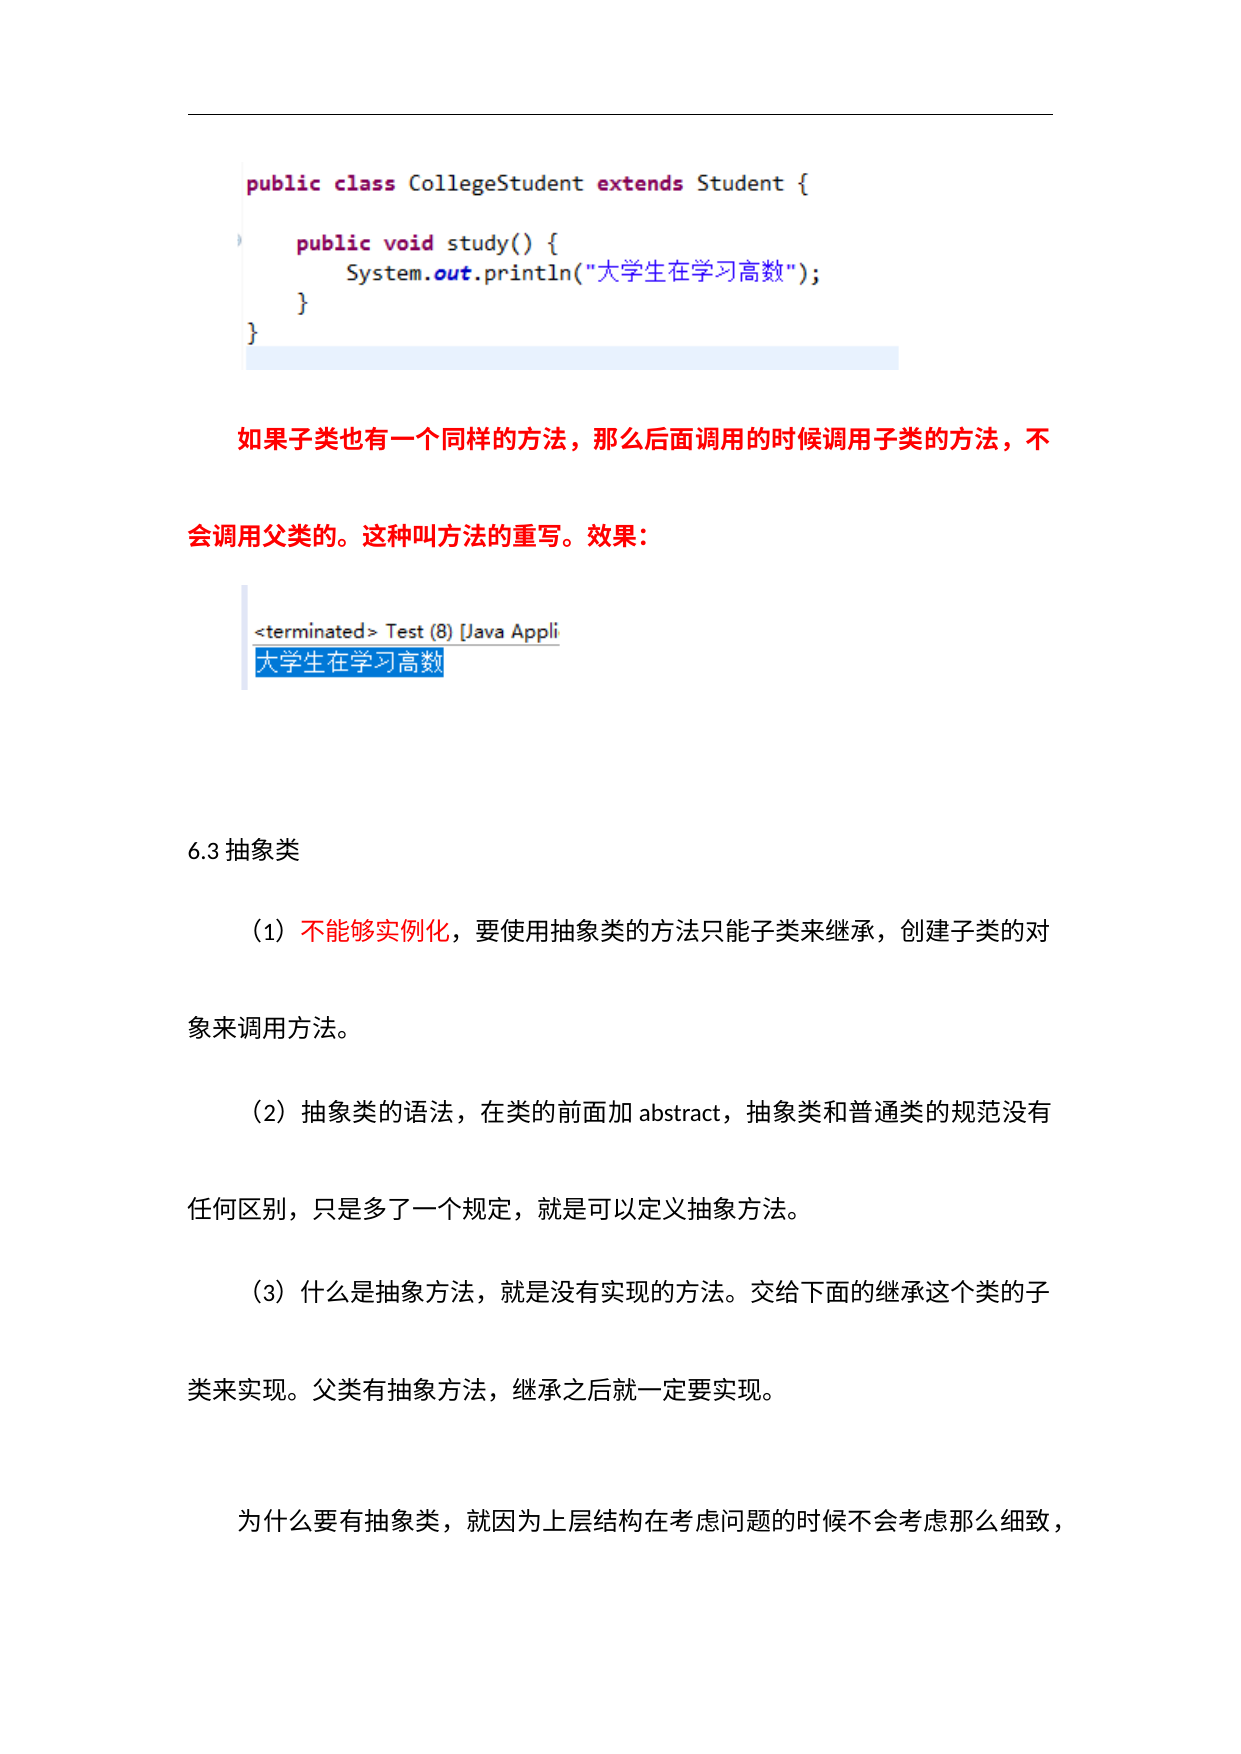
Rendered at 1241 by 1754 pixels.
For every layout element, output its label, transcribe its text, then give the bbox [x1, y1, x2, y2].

text （1）不能够实例化，要使用抽象类的方法只能子类来继承，创建子类的对象来调用方法。 [187, 897, 1053, 1059]
subtitle 6.3 抽象类 [187, 830, 1053, 866]
text （2）抽象类的语法，在类的前面加abstract，抽象类和普通类的规范没有任何区别，只是多了一个规定，就是可以定义抽象方法。 [187, 1078, 1053, 1240]
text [187, 1487, 1053, 1552]
text （3）什么是抽象方法，就是没有实现的方法。交给下面的继承这个类的子类来实现。父类有抽象方法，继承之后就一定要实现。 [187, 1258, 1053, 1421]
picture [237, 162, 899, 370]
text 如果子类也有一个同样的方法，那么后面调用的时候调用子类的方法，不会调用父类的。这种叫方法的重写。效果： [187, 405, 1053, 567]
picture [237, 585, 560, 690]
